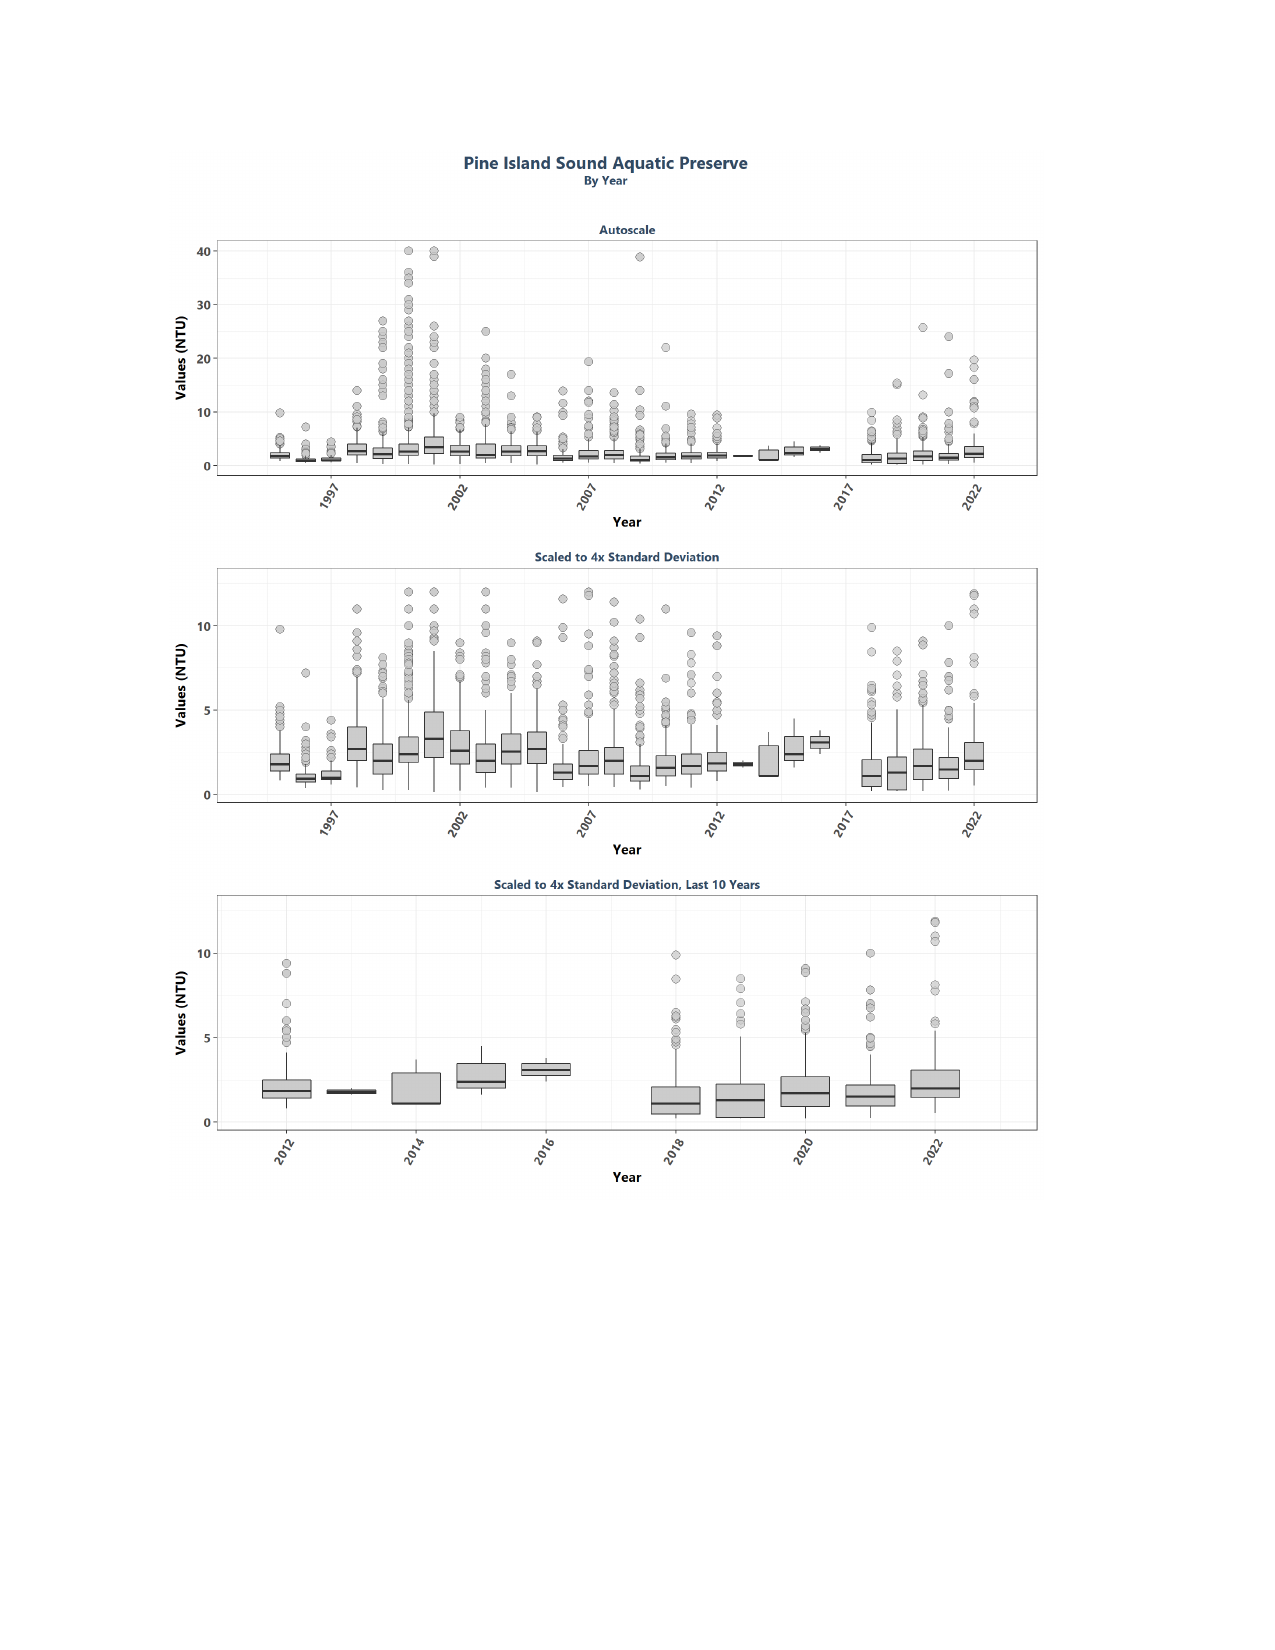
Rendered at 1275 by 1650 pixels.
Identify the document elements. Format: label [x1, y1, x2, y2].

picture [168, 150, 1044, 1200]
